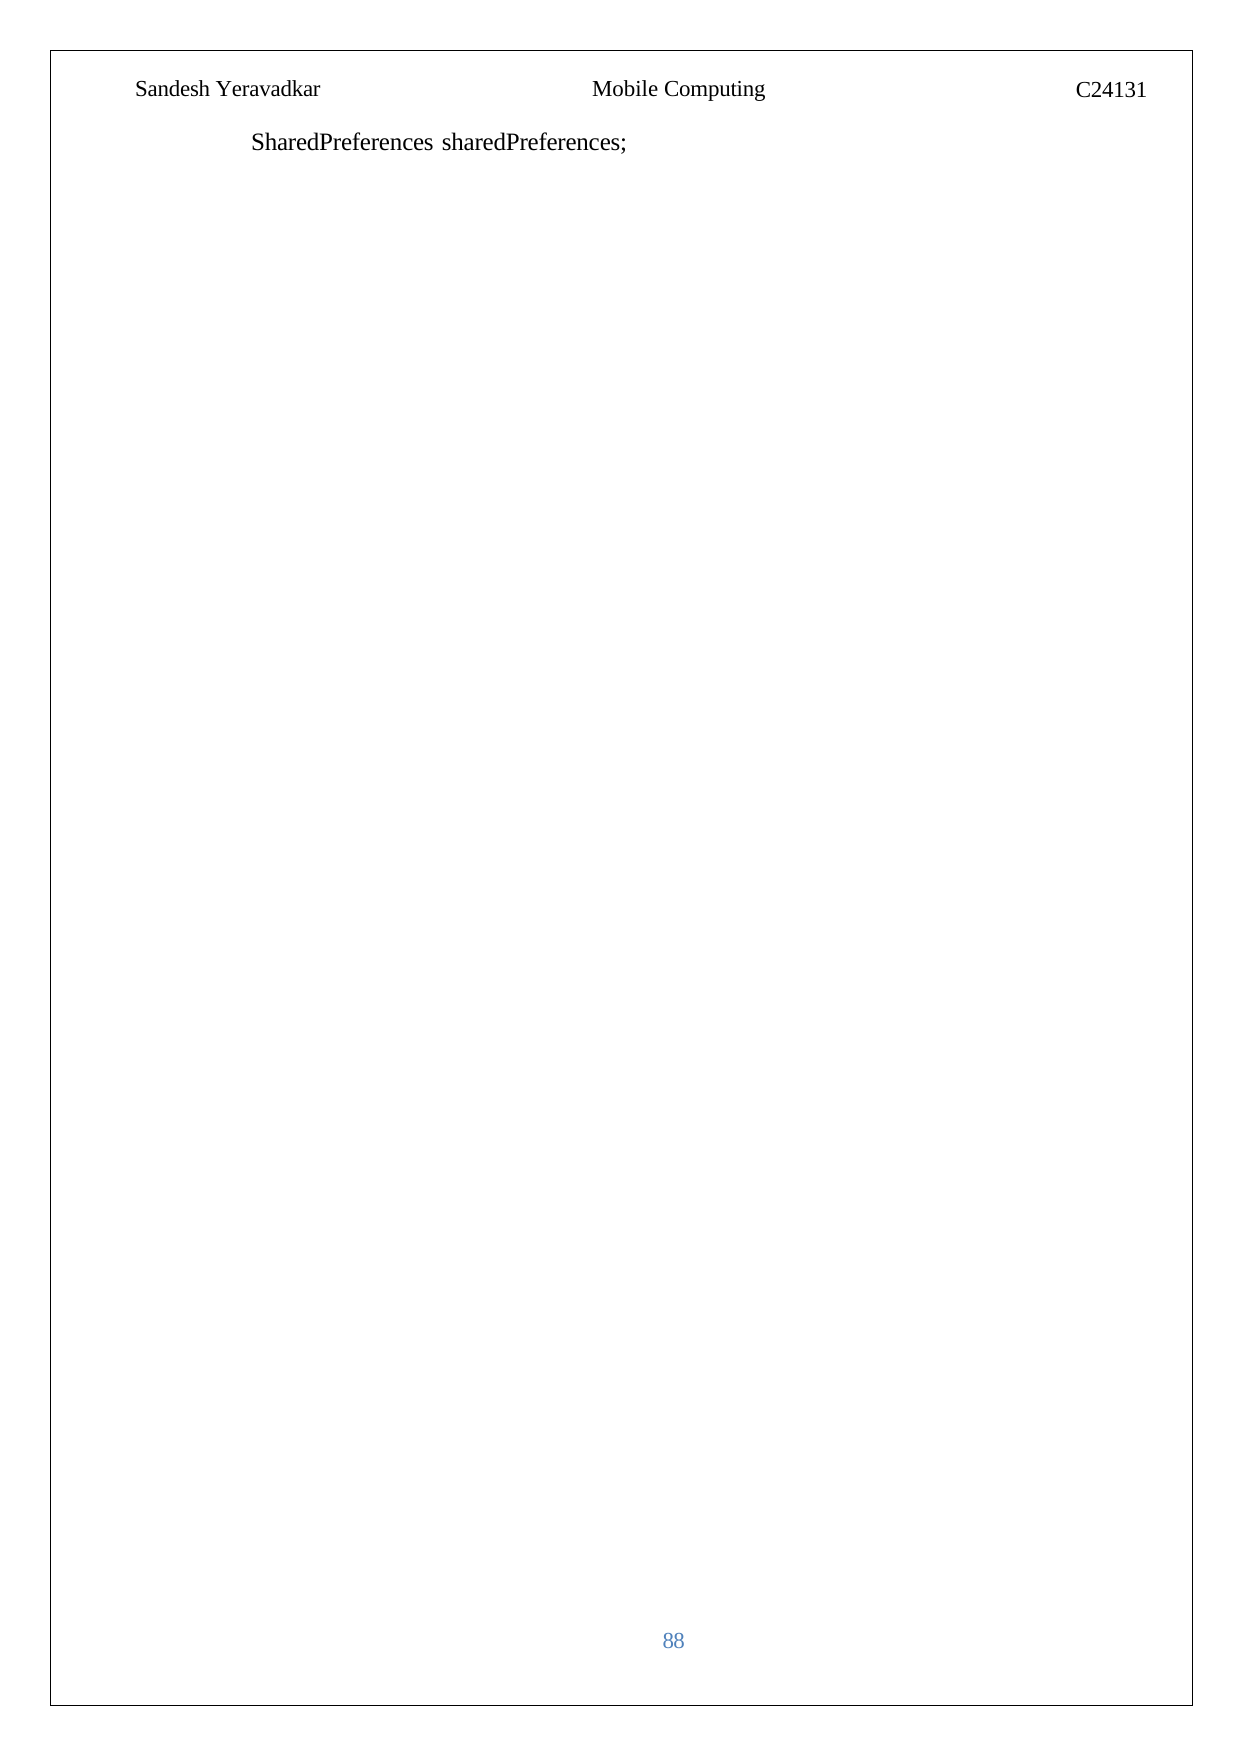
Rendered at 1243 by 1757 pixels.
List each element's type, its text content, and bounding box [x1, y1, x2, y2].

text SharedPreferences sharedPreferences; [251, 127, 1184, 156]
